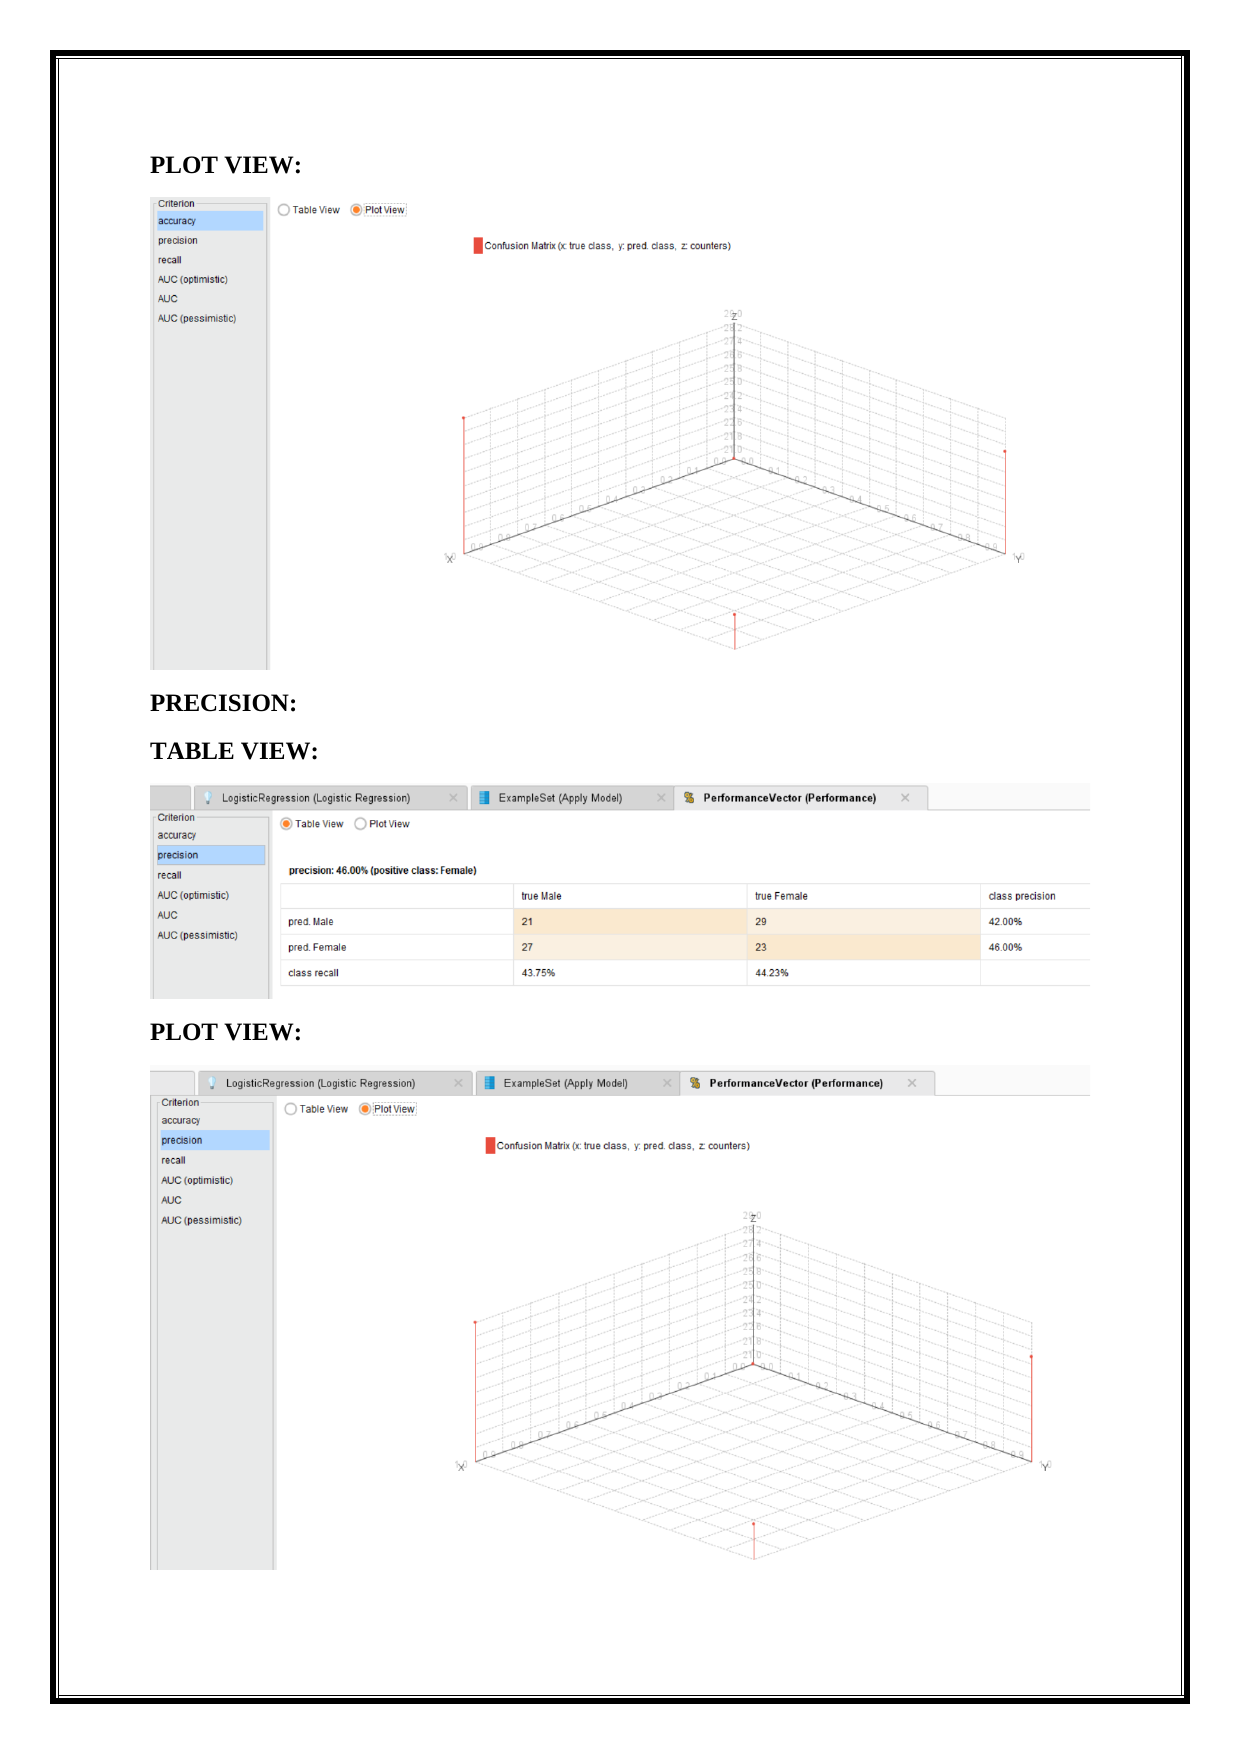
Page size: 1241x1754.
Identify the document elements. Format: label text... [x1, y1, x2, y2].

text PLOT VIEW: [150, 1017, 1090, 1046]
picture [150, 197, 1091, 670]
text TABLE VIEW: [150, 736, 1090, 765]
text PRECISION: [150, 688, 1090, 717]
picture [150, 1065, 1091, 1570]
picture [150, 783, 1091, 999]
text PLOT VIEW: [150, 150, 1090, 179]
